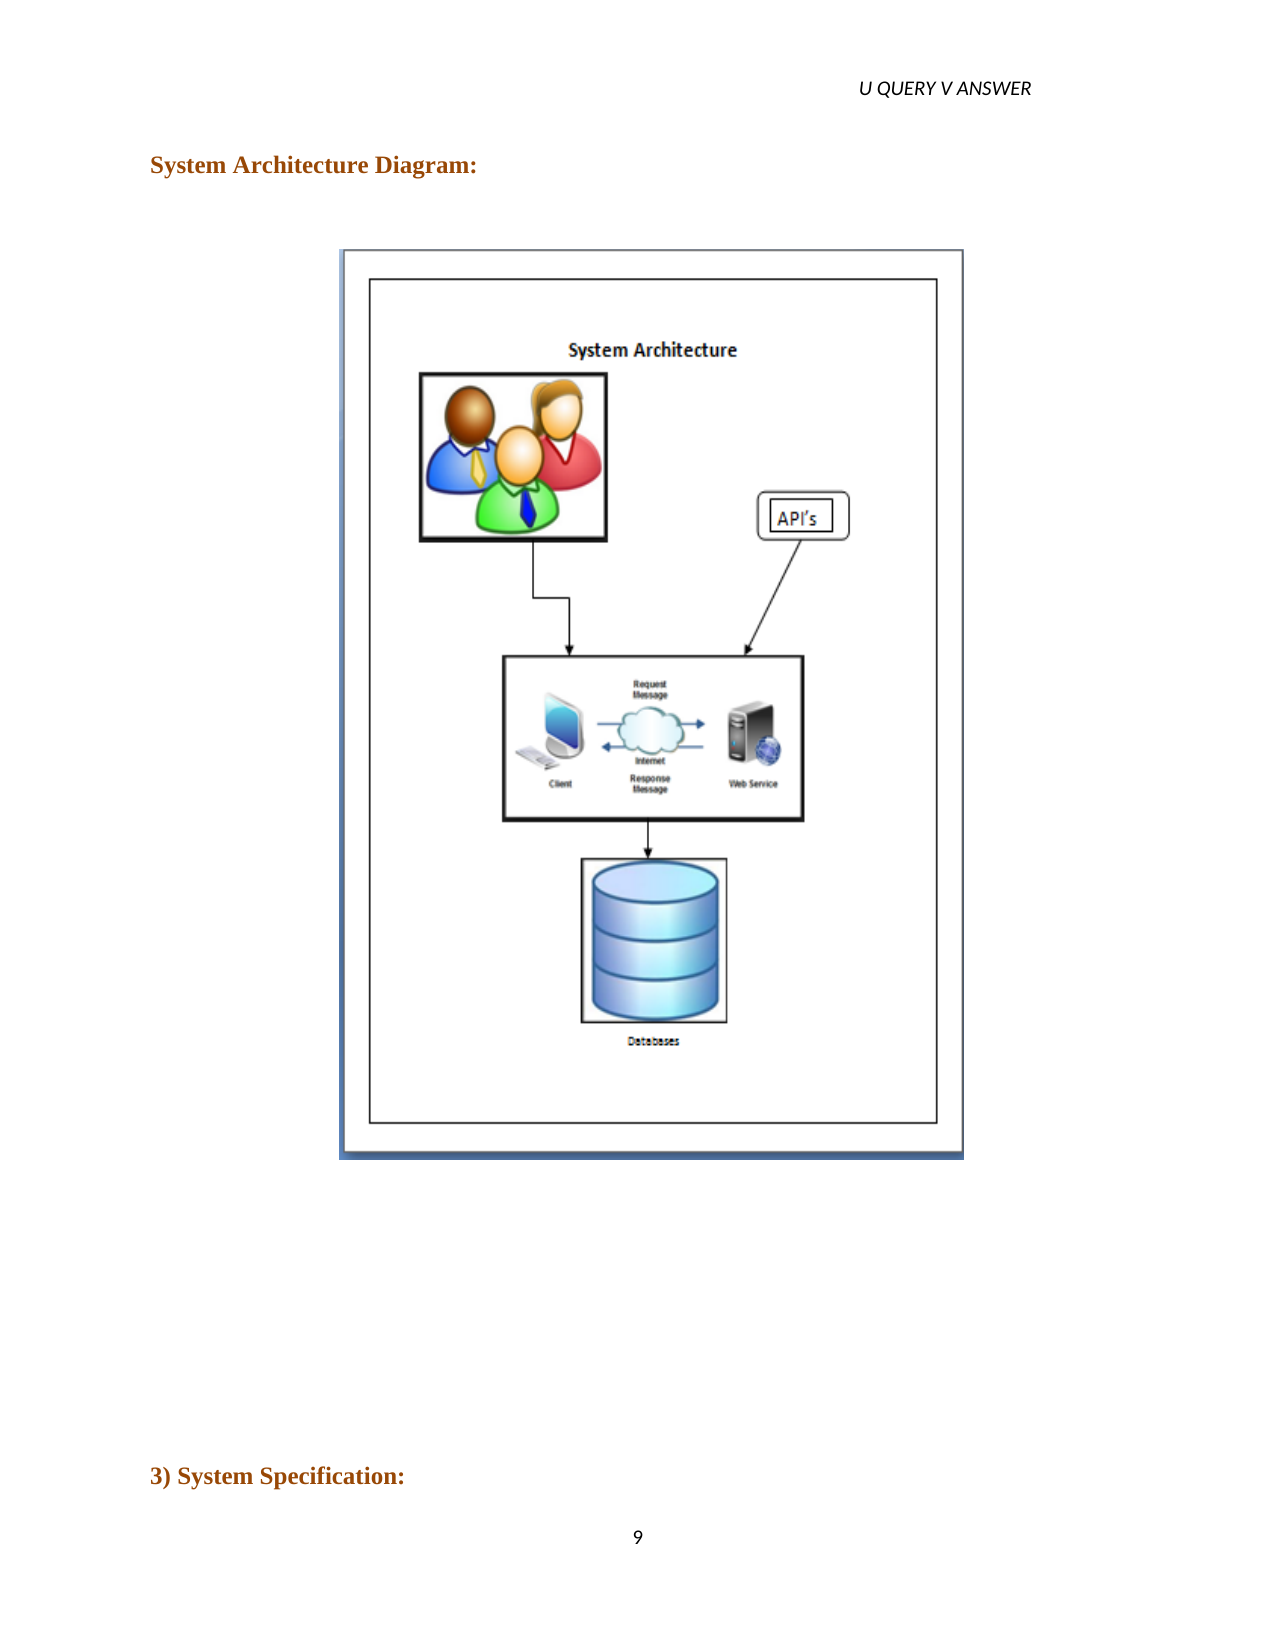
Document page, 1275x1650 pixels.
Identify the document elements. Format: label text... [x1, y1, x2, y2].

text 3) System Specification: [150, 1461, 1153, 1489]
text System Architecture Diagram: [150, 150, 1153, 179]
picture [339, 249, 964, 1160]
